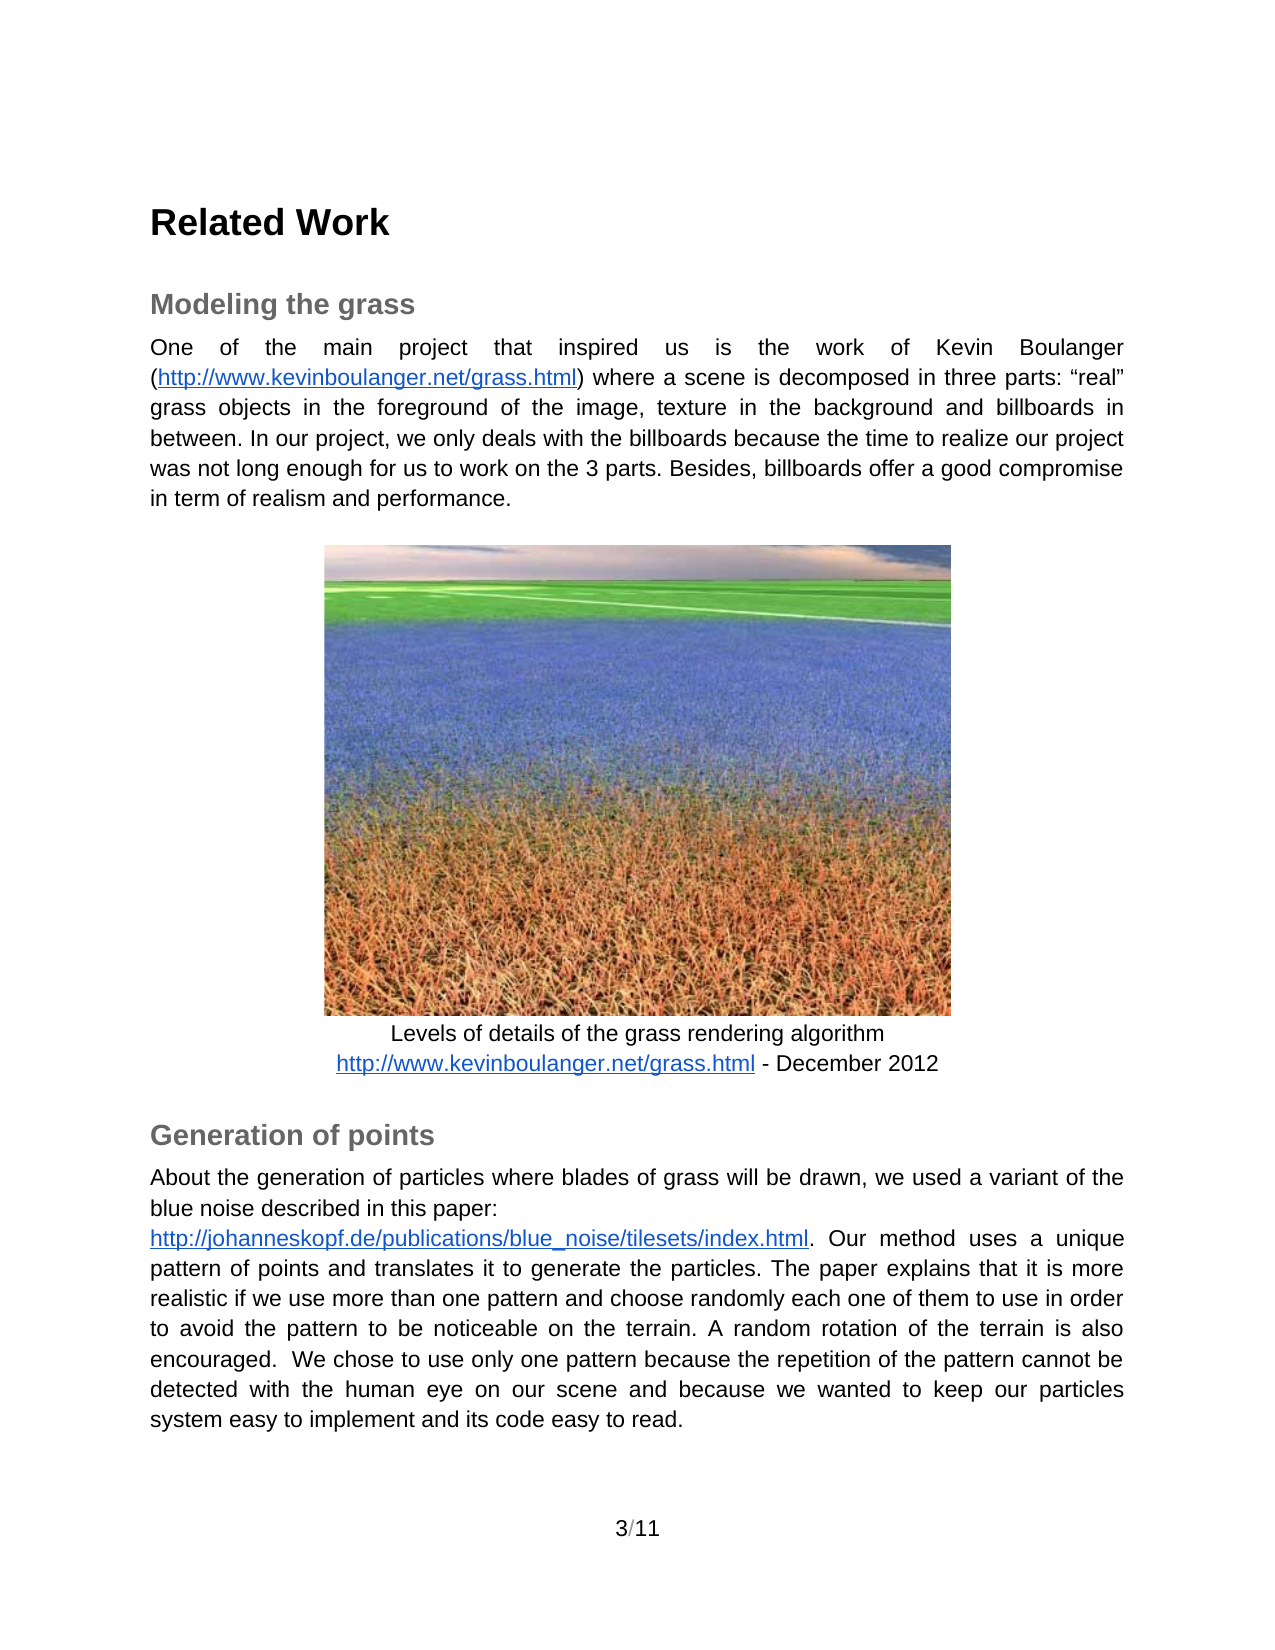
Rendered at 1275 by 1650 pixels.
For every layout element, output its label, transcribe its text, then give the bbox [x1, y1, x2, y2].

text About the generation of particles where blades of grass will be drawn, we used a variant of the blue noise described in this paper: [150, 1164, 1125, 1221]
picture [324, 545, 951, 1016]
text http://johanneskopf.de/publications/blue_noise/tilesets/index.html. Our method uses a unique pattern of points and translates it to generate the particles. The paper explains that it is more realistic if we use more than one pattern and choose randomly each one of them to use in order to avoid the pattern to be noticeable on the terrain. A random rotation of the terrain is also encouraged. We chose to use only one pattern because the repetition of the pattern cannot be detected with the human eye on our scene and because we wanted to keep our particles system easy to implement and its code easy to read. [150, 1225, 1125, 1432]
subtitle Generation of points [150, 1117, 1125, 1151]
text http://www.kevinboulanger.net/grass.html - December 2012 [150, 1050, 1125, 1076]
subtitle Modeling the grass [150, 287, 1125, 321]
subtitle Related Work [150, 200, 1125, 243]
text One of the main project that inspired us is the work of Kevin Boulanger (http://www.kevinboulanger.net/grass.html) where a scene is decomposed in three parts: “real” grass objects in the foreground of the image, texture in the background and billboards in between. In our project, we only deals with the billboards because the time to realize our project was not long enough for us to work on the 3 parts. Besides, billboards offer a good compromise in term of realism and performance. [150, 334, 1125, 511]
text Levels of details of the grass rendering algorithm [150, 1019, 1125, 1046]
